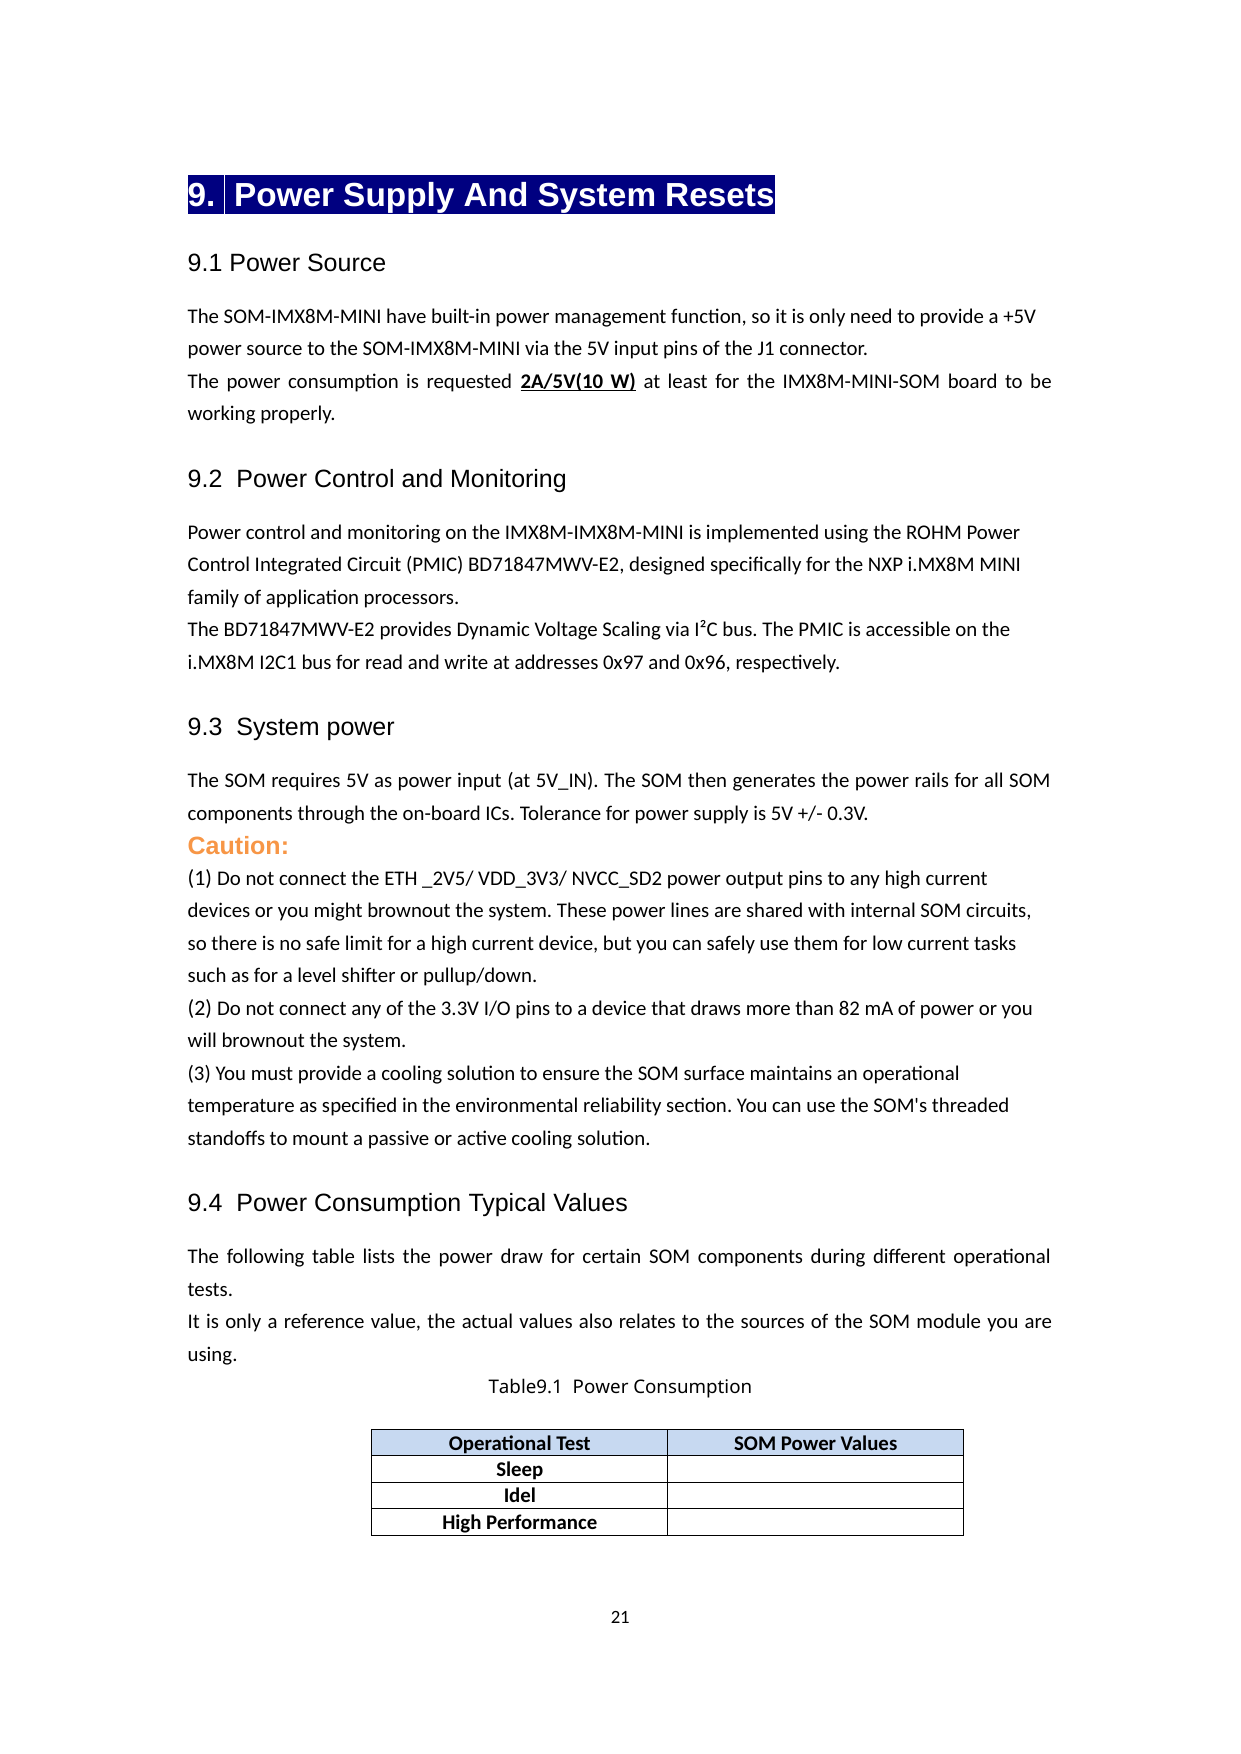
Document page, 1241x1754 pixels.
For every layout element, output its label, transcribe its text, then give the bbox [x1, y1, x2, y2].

list Power Consumption [187, 1370, 1053, 1402]
subtitle Power Source [187, 246, 1053, 279]
table_cell Sleep [372, 1456, 667, 1482]
subtitle Power Control and Monitoring [187, 462, 1053, 494]
text The SOM requires 5V as power input (at 5V_IN). The SOM then generates the power rails for all SOM components through the on-board ICs. Tolerance for power supply is 5V +/- 0.3V. [187, 764, 1053, 829]
list Do not connect the ETH _2V5/ VDD_3V3/ NVCC_SD2 power output pins to any high current devices or you might brownout the system. These power lines are shared with internal SOM circuits, so there is no safe limit for a high current device, but you can safely use them for low current tasks such as for a level shifter or pullup/down. [187, 861, 1053, 991]
list You must provide a cooling solution to ensure the SOM surface maintains an operational temperature as specified in the environmental reliability section. You can use the SOM's threaded standoffs to mount a passive or active cooling solution. [187, 1056, 1053, 1154]
text The power consumption is requested 2A/5V(10 W) at least for the IMX8M-MINI-SOM board to be working properly. [187, 364, 1053, 429]
table_cell [668, 1509, 963, 1534]
table_cell Idel [372, 1483, 667, 1508]
text Power control and monitoring on the IMX8M-IMX8M-MINI is implemented using the ROHM Power Control Integrated Circuit (PMIC) BD71847MWV-E2, designed specifically for the NXP i.MX8M MINI family of application processors. [187, 516, 1053, 613]
table_cell [668, 1483, 963, 1508]
text The following table lists the power draw for certain SOM components during different operational tests. [187, 1240, 1053, 1305]
subtitle System power [187, 711, 1053, 743]
text The SOM-IMX8M-MINI have built-in power management function, so it is only need to provide a +5V power source to the SOM-IMX8M-MINI via the 5V input pins of the J1 connector. [187, 299, 1053, 364]
subtitle Power Supply And System Resets [187, 162, 1053, 227]
table_cell [668, 1456, 963, 1482]
subtitle Power Consumption Typical Values [187, 1186, 1053, 1219]
text It is only a reference value, the actual values also relates to the sources of the SOM module you are using. [187, 1305, 1053, 1370]
table_header Operational Test [372, 1430, 667, 1455]
text The BD71847MWV-E2 provides Dynamic Voltage Scaling via I²C bus. The PMIC is accessible on the i.MX8M I2C1 bus for read and write at addresses 0x97 and 0x96, respectively. [187, 613, 1053, 678]
table_cell High Performance [372, 1509, 667, 1534]
text Caution: [187, 829, 1053, 861]
table_header SOM Power Values [668, 1430, 963, 1455]
list Do not connect any of the 3.3V I/O pins to a device that draws more than 82 mA of power or you will brownout the system. [187, 991, 1053, 1056]
